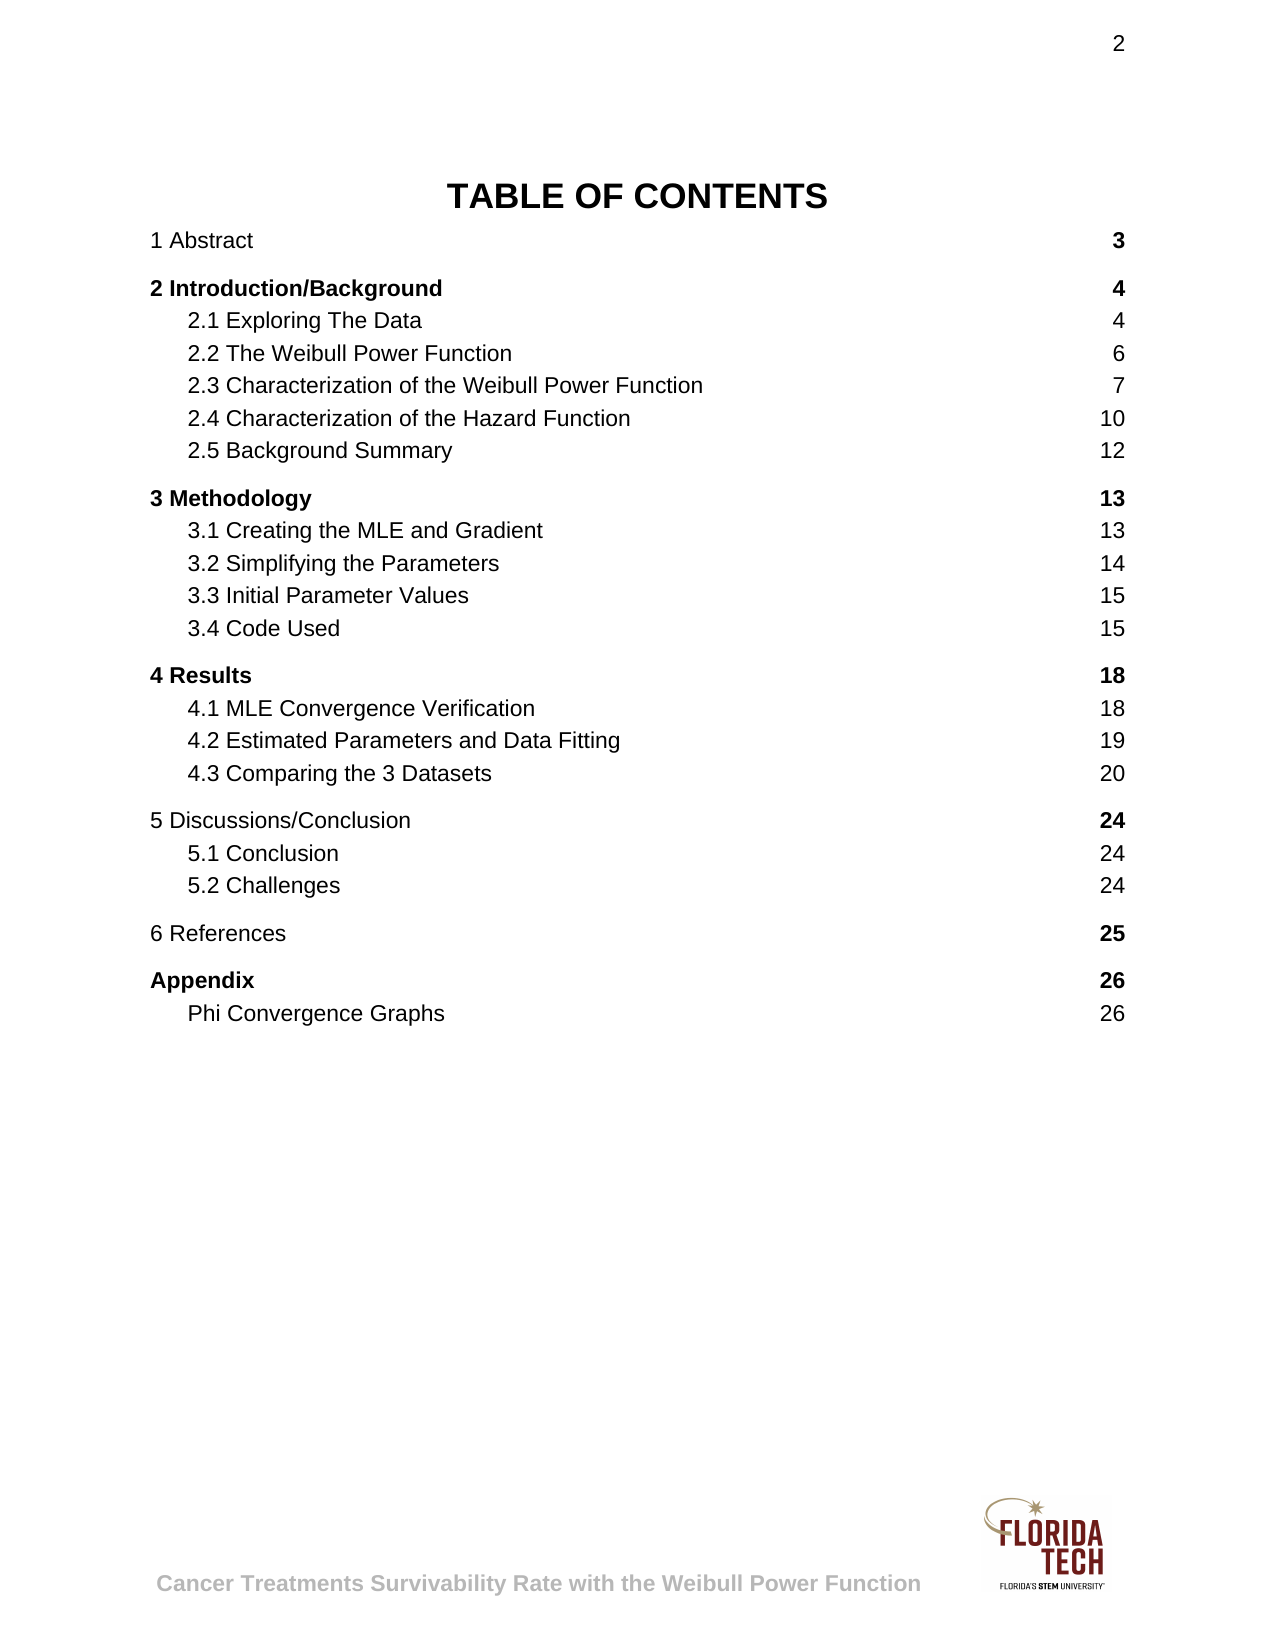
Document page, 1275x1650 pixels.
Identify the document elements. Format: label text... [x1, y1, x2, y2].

text TABLE OF CONTENTS [150, 175, 1125, 216]
picture [981, 1495, 1113, 1592]
